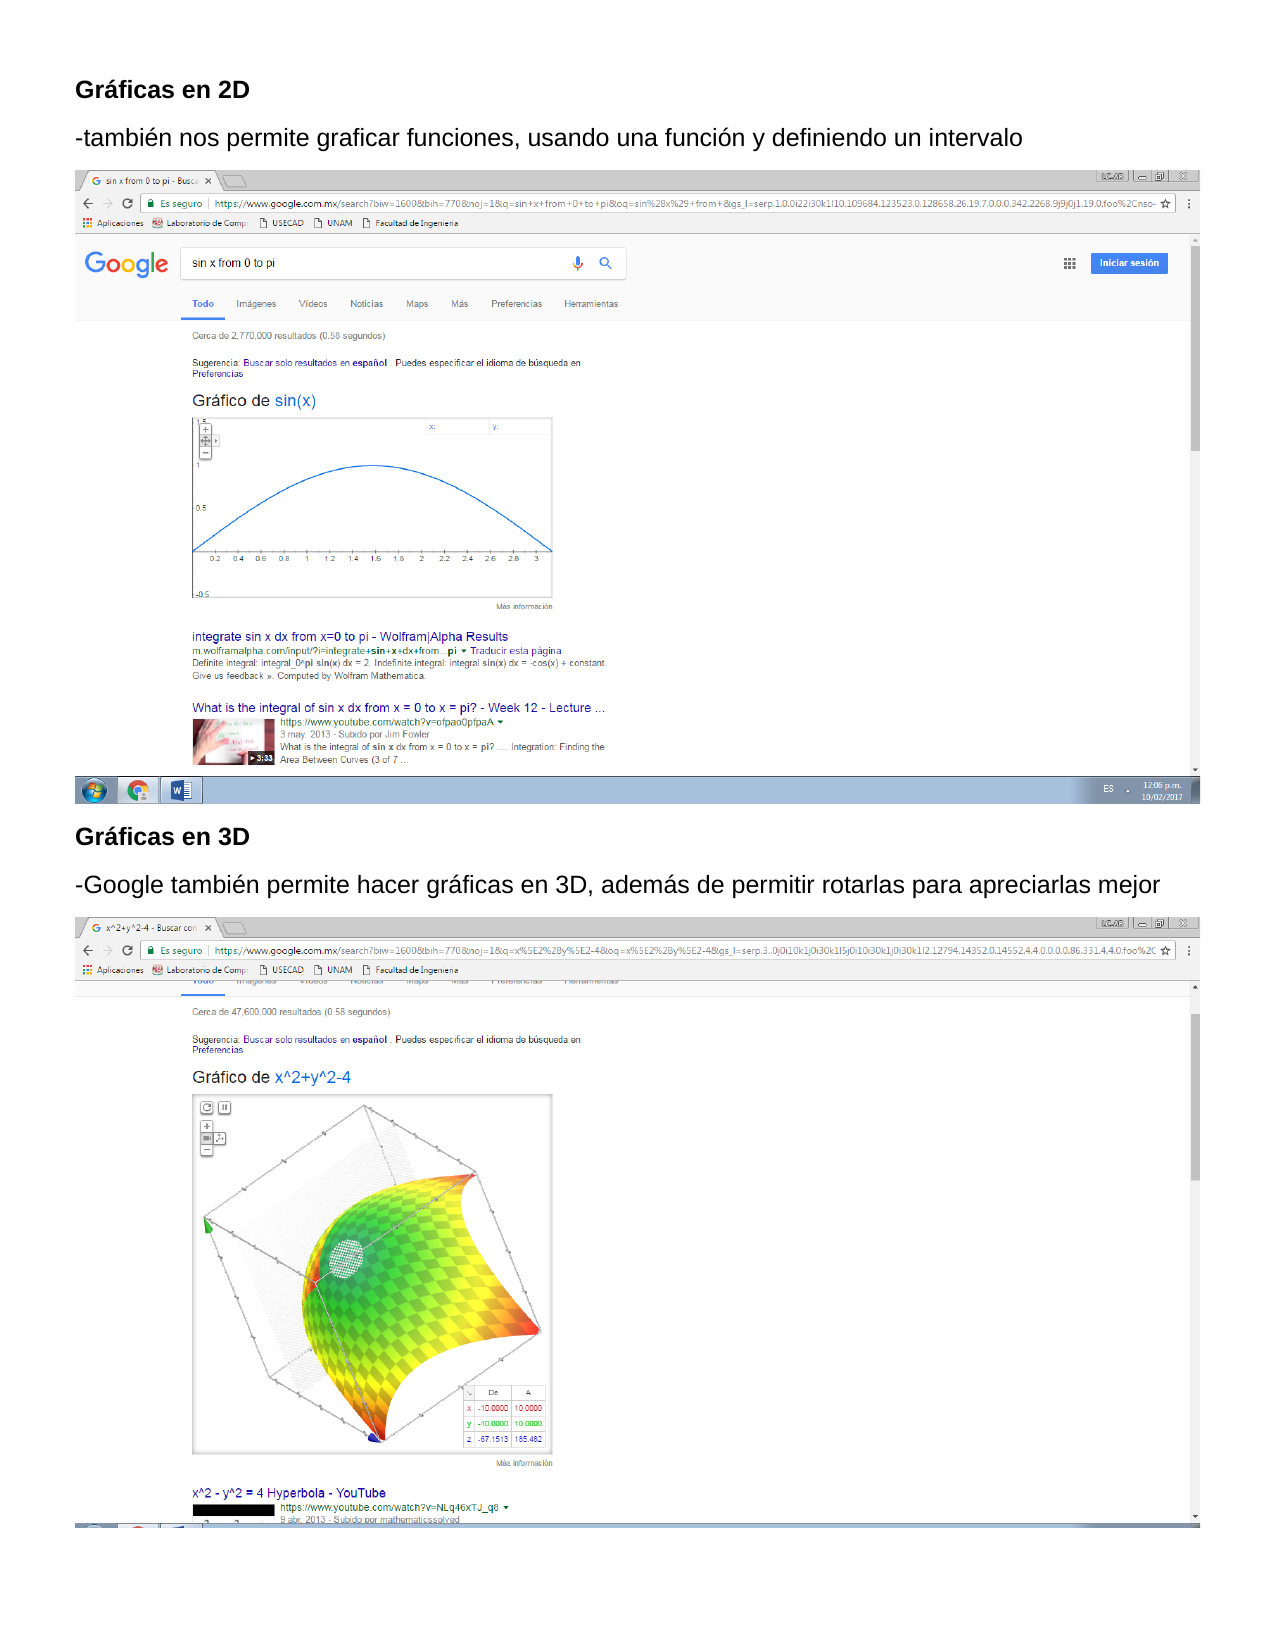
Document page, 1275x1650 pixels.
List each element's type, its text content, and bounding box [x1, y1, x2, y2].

text -Google también permite hacer gráficas en 3D, además de permitir rotarlas para apreciarlas mejor [75, 870, 1200, 898]
text Gráficas en 3D [75, 822, 1200, 851]
picture [75, 917, 1200, 1528]
text Gráficas en 2D [75, 75, 1200, 104]
picture [75, 170, 1200, 804]
text -también nos permite graficar funciones, usando una función y definiendo un intervalo [75, 123, 1200, 151]
